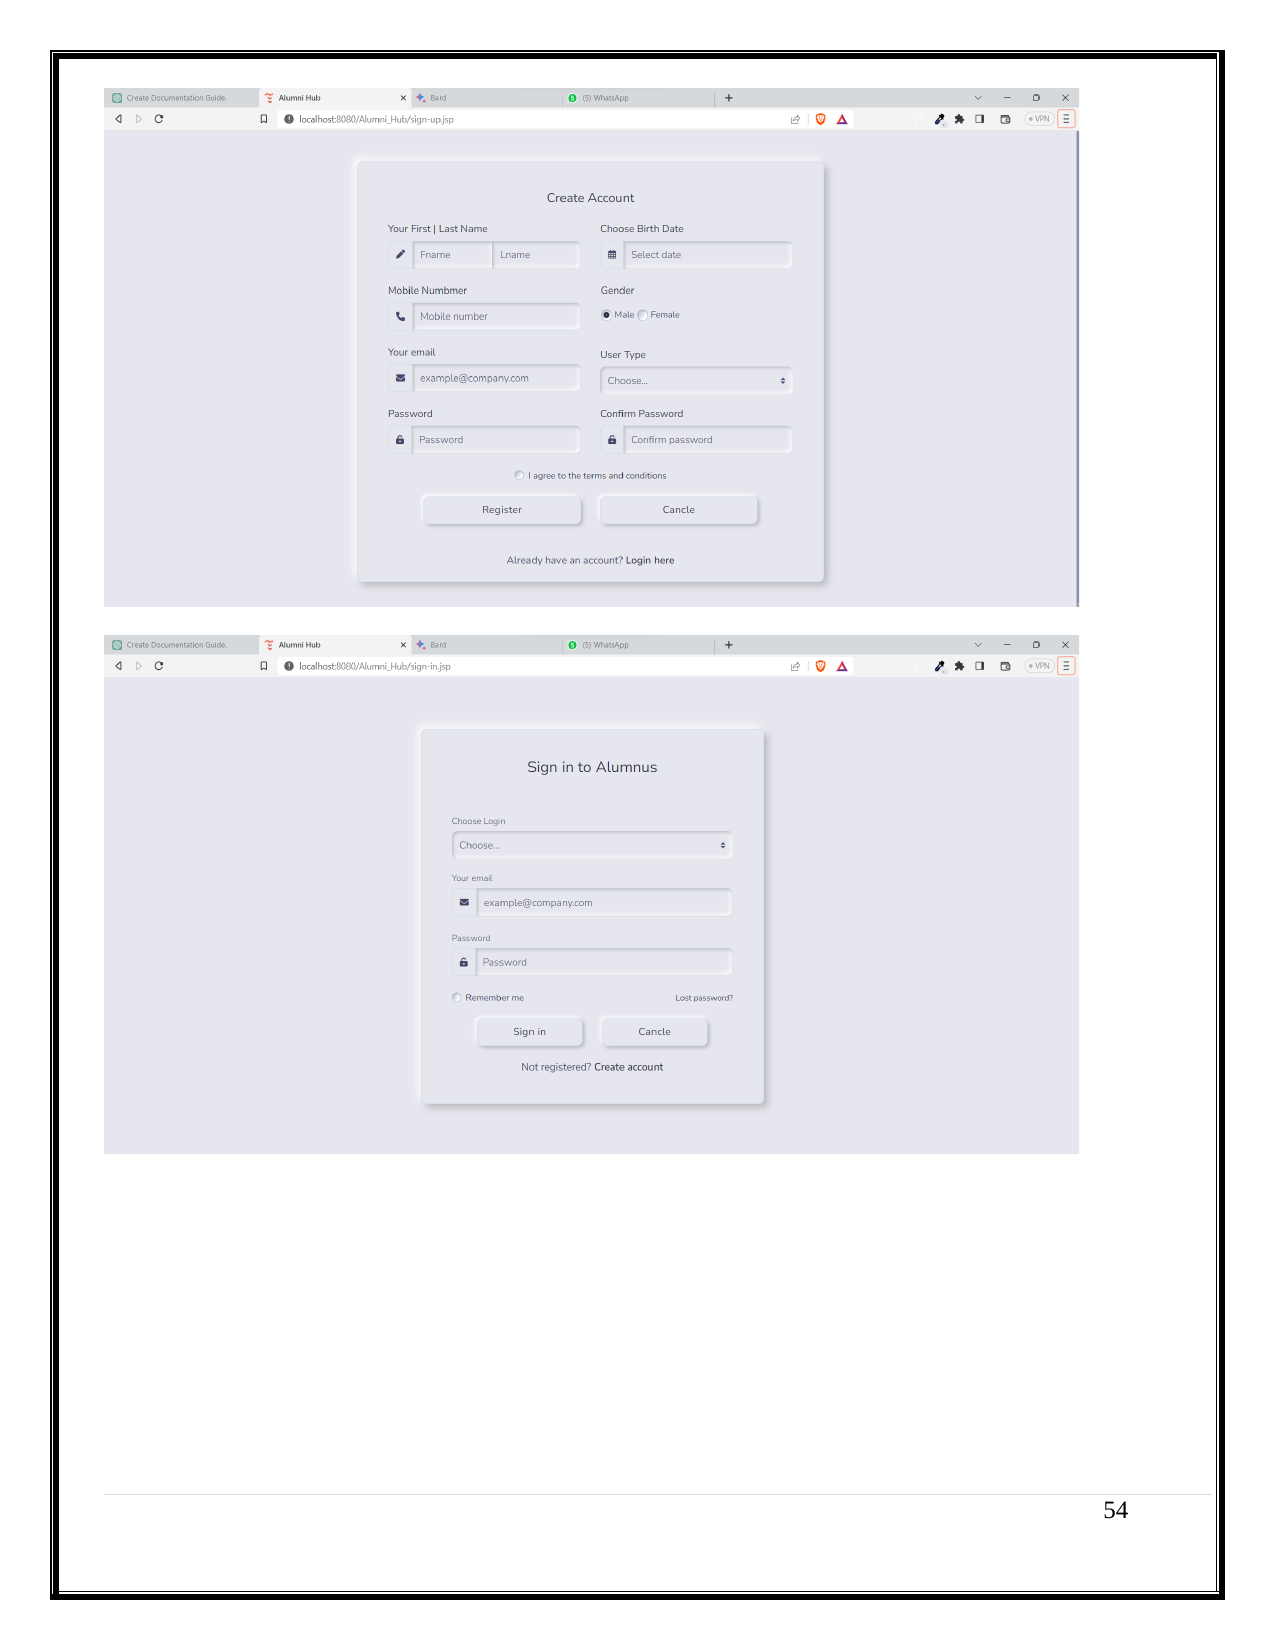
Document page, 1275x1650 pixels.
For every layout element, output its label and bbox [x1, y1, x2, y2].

picture [104, 635, 1080, 1154]
picture [104, 88, 1080, 607]
